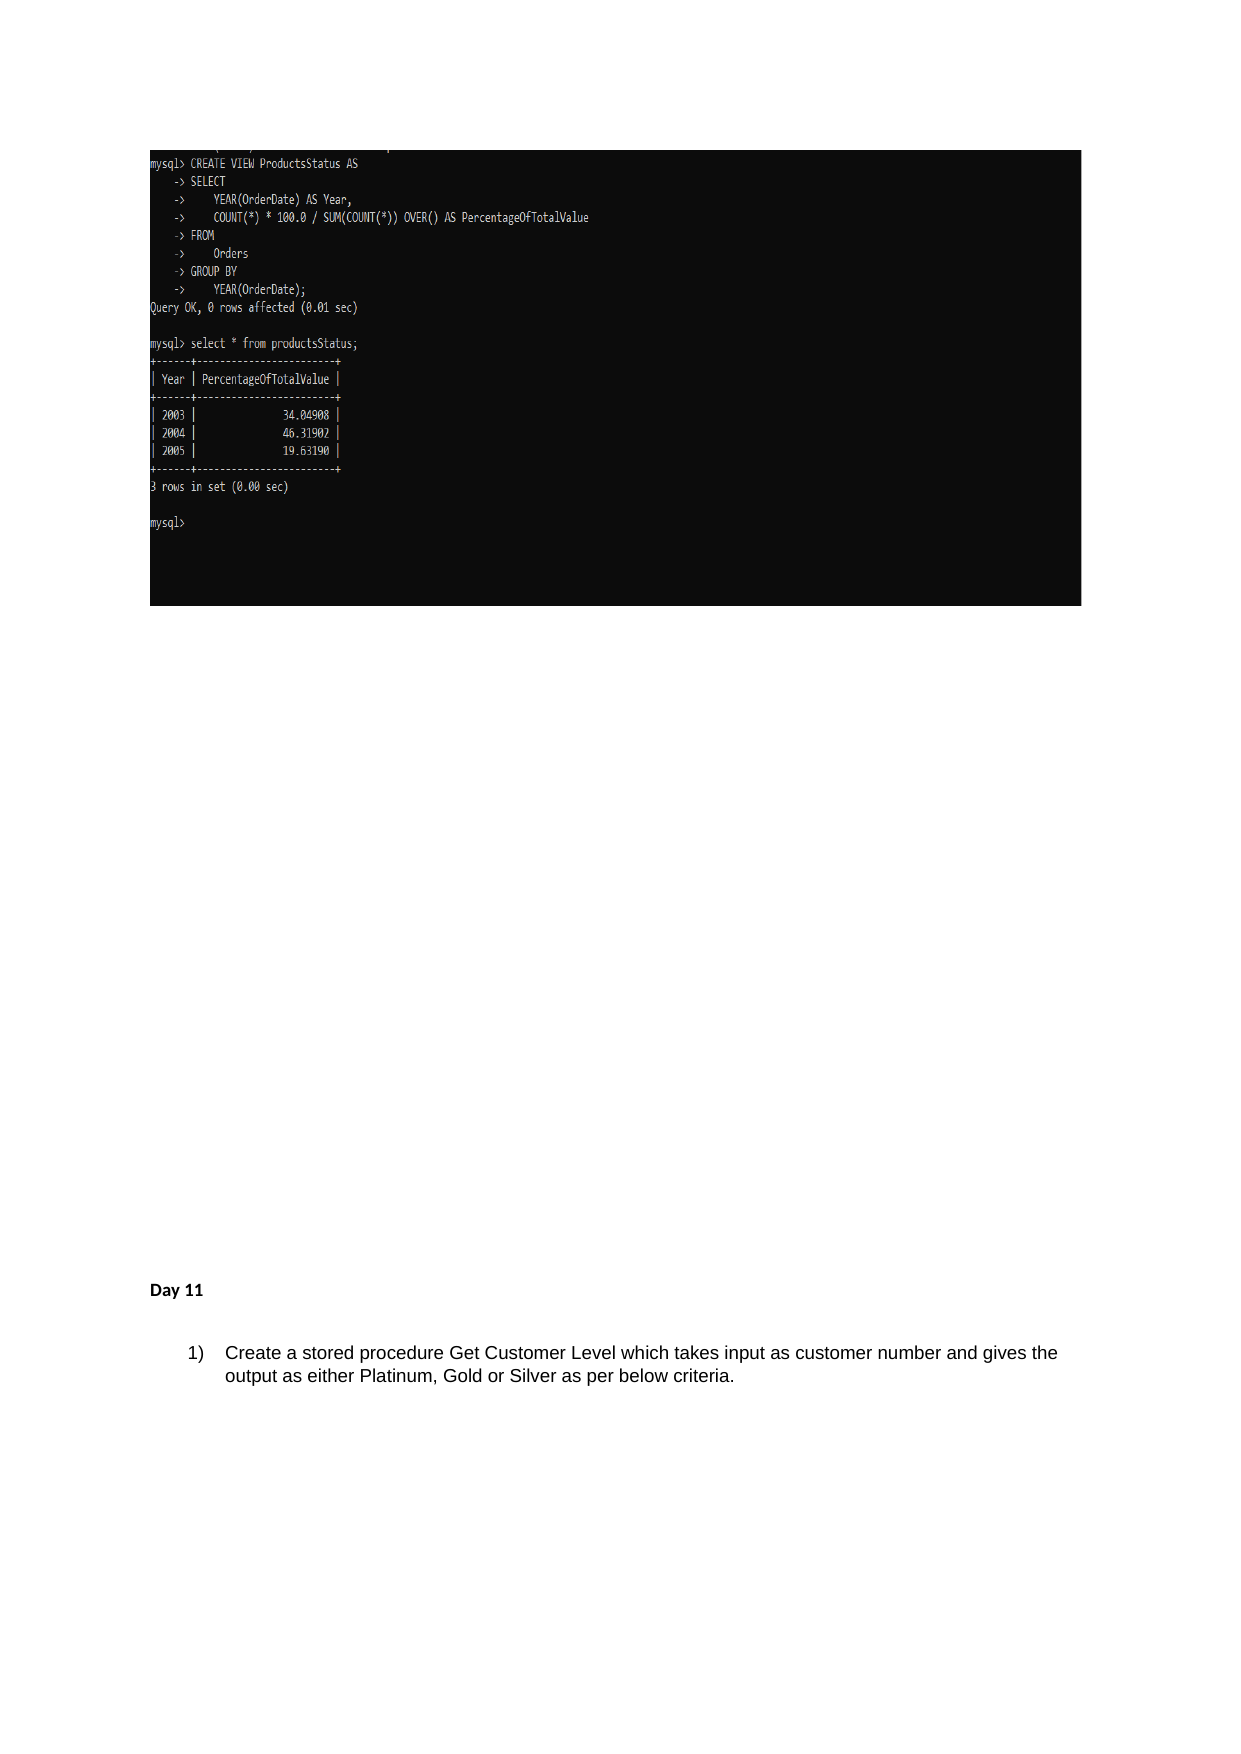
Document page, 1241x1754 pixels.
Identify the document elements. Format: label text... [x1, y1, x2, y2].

list Create a stored procedure Get Customer Level which takes input as customer number and gives the output as either Platinum, Gold or Silver as per below criteria. [187, 1342, 1090, 1386]
text Day 11 [150, 1278, 1090, 1301]
picture [150, 150, 1082, 606]
